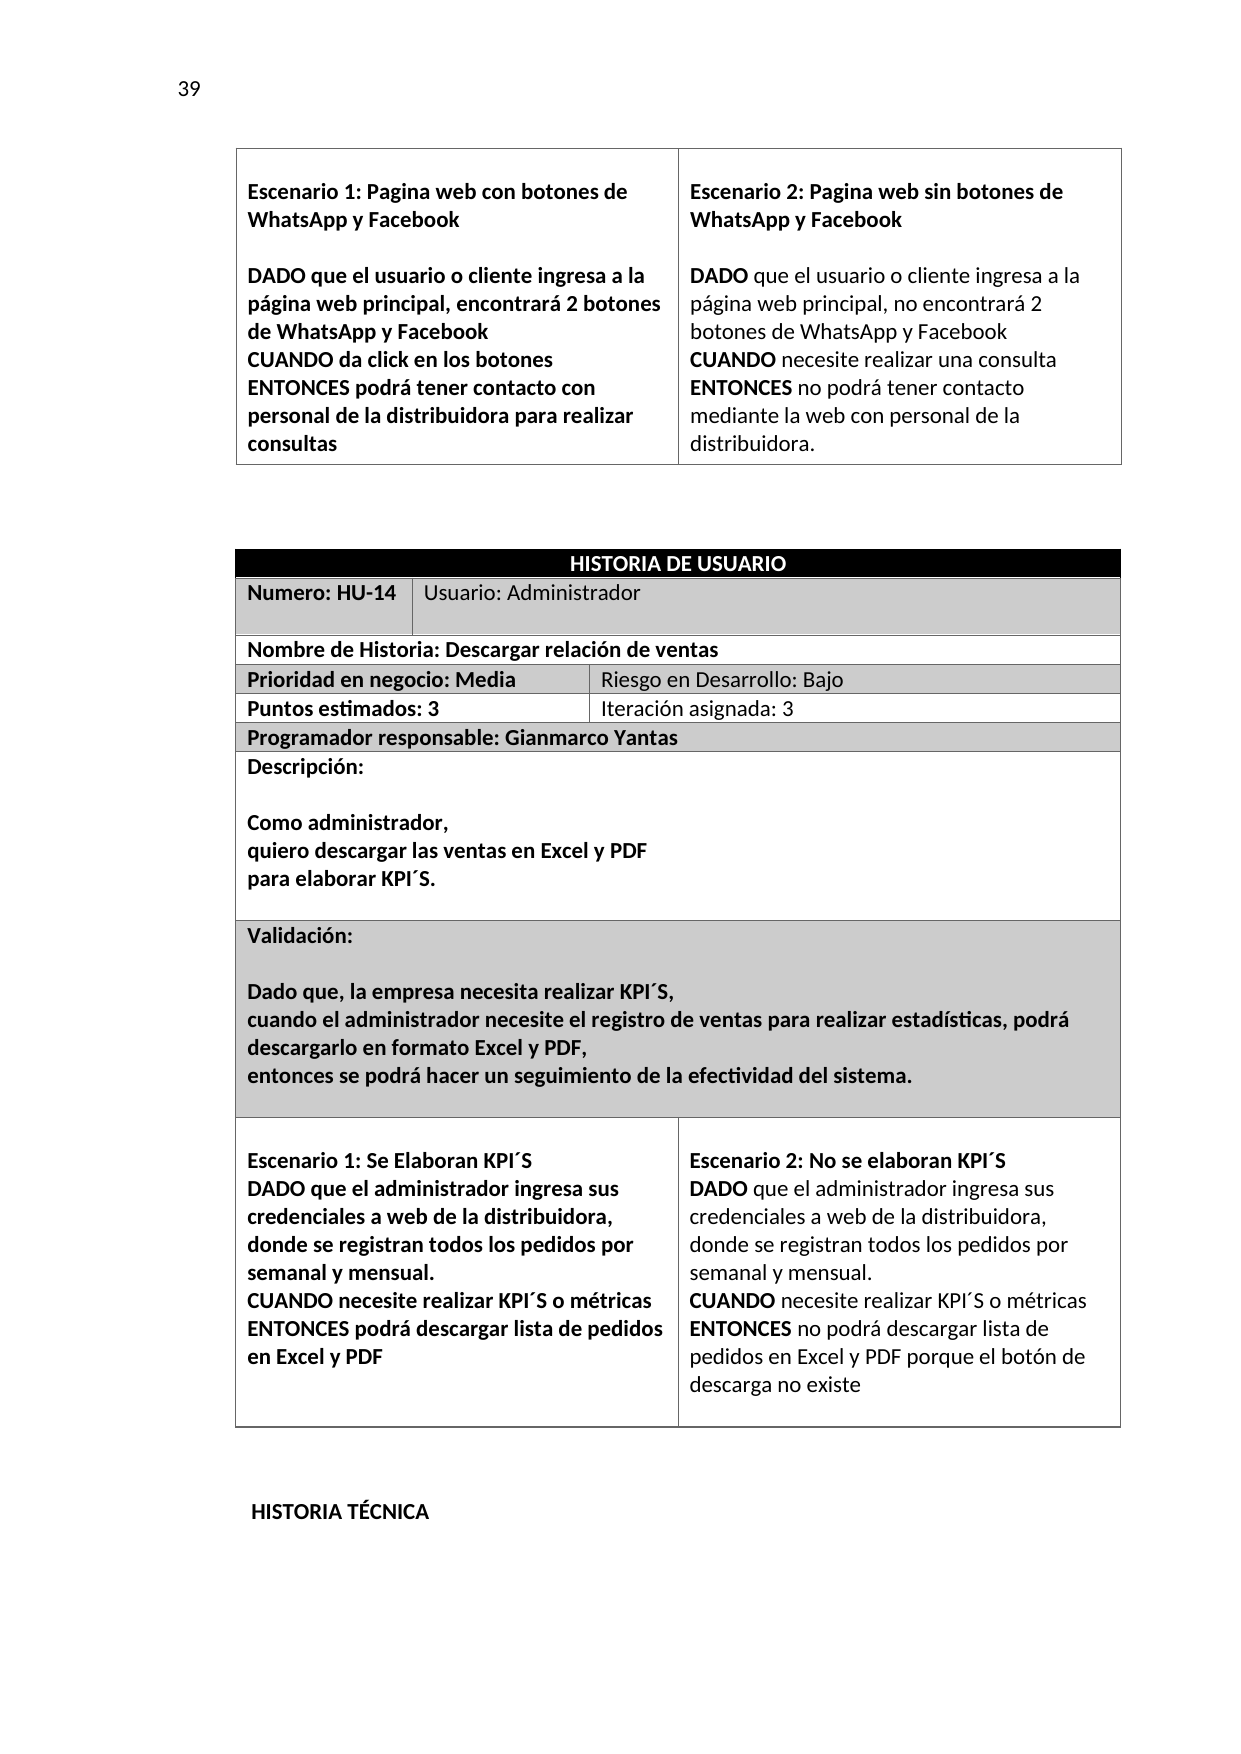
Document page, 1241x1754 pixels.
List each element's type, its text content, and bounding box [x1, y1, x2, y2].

table_header HISTORIA DE USUARIO [236, 550, 1120, 577]
table_cell Puntos estimados: 3 [236, 694, 589, 722]
table_cell Escenario 2: Pagina web sin botones de WhatsApp y Facebook DADO que el usuario o cliente ingresa a la página web principal, no encontrará 2 botones de WhatsApp y Facebook CUANDO necesite realizar una consulta ENTONCES no podrá tener contacto mediante la web con personal de la distribuidora. [679, 149, 1121, 464]
table_cell Riesgo en Desarrollo: Bajo [590, 665, 1120, 693]
table_cell Programador responsable: Gianmarco Yantas [236, 723, 1120, 751]
table_cell Escenario 2: No se elaboran KPI´S DADO que el administrador ingresa sus credenciales a web de la distribuidora, donde se registran todos los pedidos por semanal y mensual. CUANDO necesite realizar KPI´S o métricas ENTONCES no podrá descargar lista de pedidos en Excel y PDF porque el botón de descarga no existe [679, 1118, 1120, 1426]
table_cell Nombre de Historia: Descargar relación de ventas [236, 636, 1120, 664]
table_cell Numero: HU-14 [236, 579, 412, 634]
table_cell Descripción: Como administrador, quiero descargar las ventas en Excel y PDF para elaborar KPI´S. [236, 752, 1120, 920]
table_cell Escenario 1: Pagina web con botones de WhatsApp y Facebook DADO que el usuario o cliente ingresa a la página web principal, encontrará 2 botones de WhatsApp y Facebook CUANDO da click en los botones ENTONCES podrá tener contacto con personal de la distribuidora para realizar consultas [237, 149, 678, 464]
list HISTORIA TÉCNICA [251, 1497, 1063, 1525]
table_cell Escenario 1: Se Elaboran KPI´S DADO que el administrador ingresa sus credenciales a web de la distribuidora, donde se registran todos los pedidos por semanal y mensual. CUANDO necesite realizar KPI´S o métricas ENTONCES podrá descargar lista de pedidos en Excel y PDF [236, 1118, 678, 1426]
table_cell Iteración asignada: 3 [590, 694, 1120, 722]
table_cell Validación: Dado que, la empresa necesita realizar KPI´S, cuando el administrador necesite el registro de ventas para realizar estadísticas, podrá descargarlo en formato Excel y PDF, entonces se podrá hacer un seguimiento de la efectividad del sistema. [236, 921, 1120, 1117]
table_cell Prioridad en negocio: Media [236, 665, 589, 693]
table_cell Usuario: Administrador [413, 579, 1120, 634]
